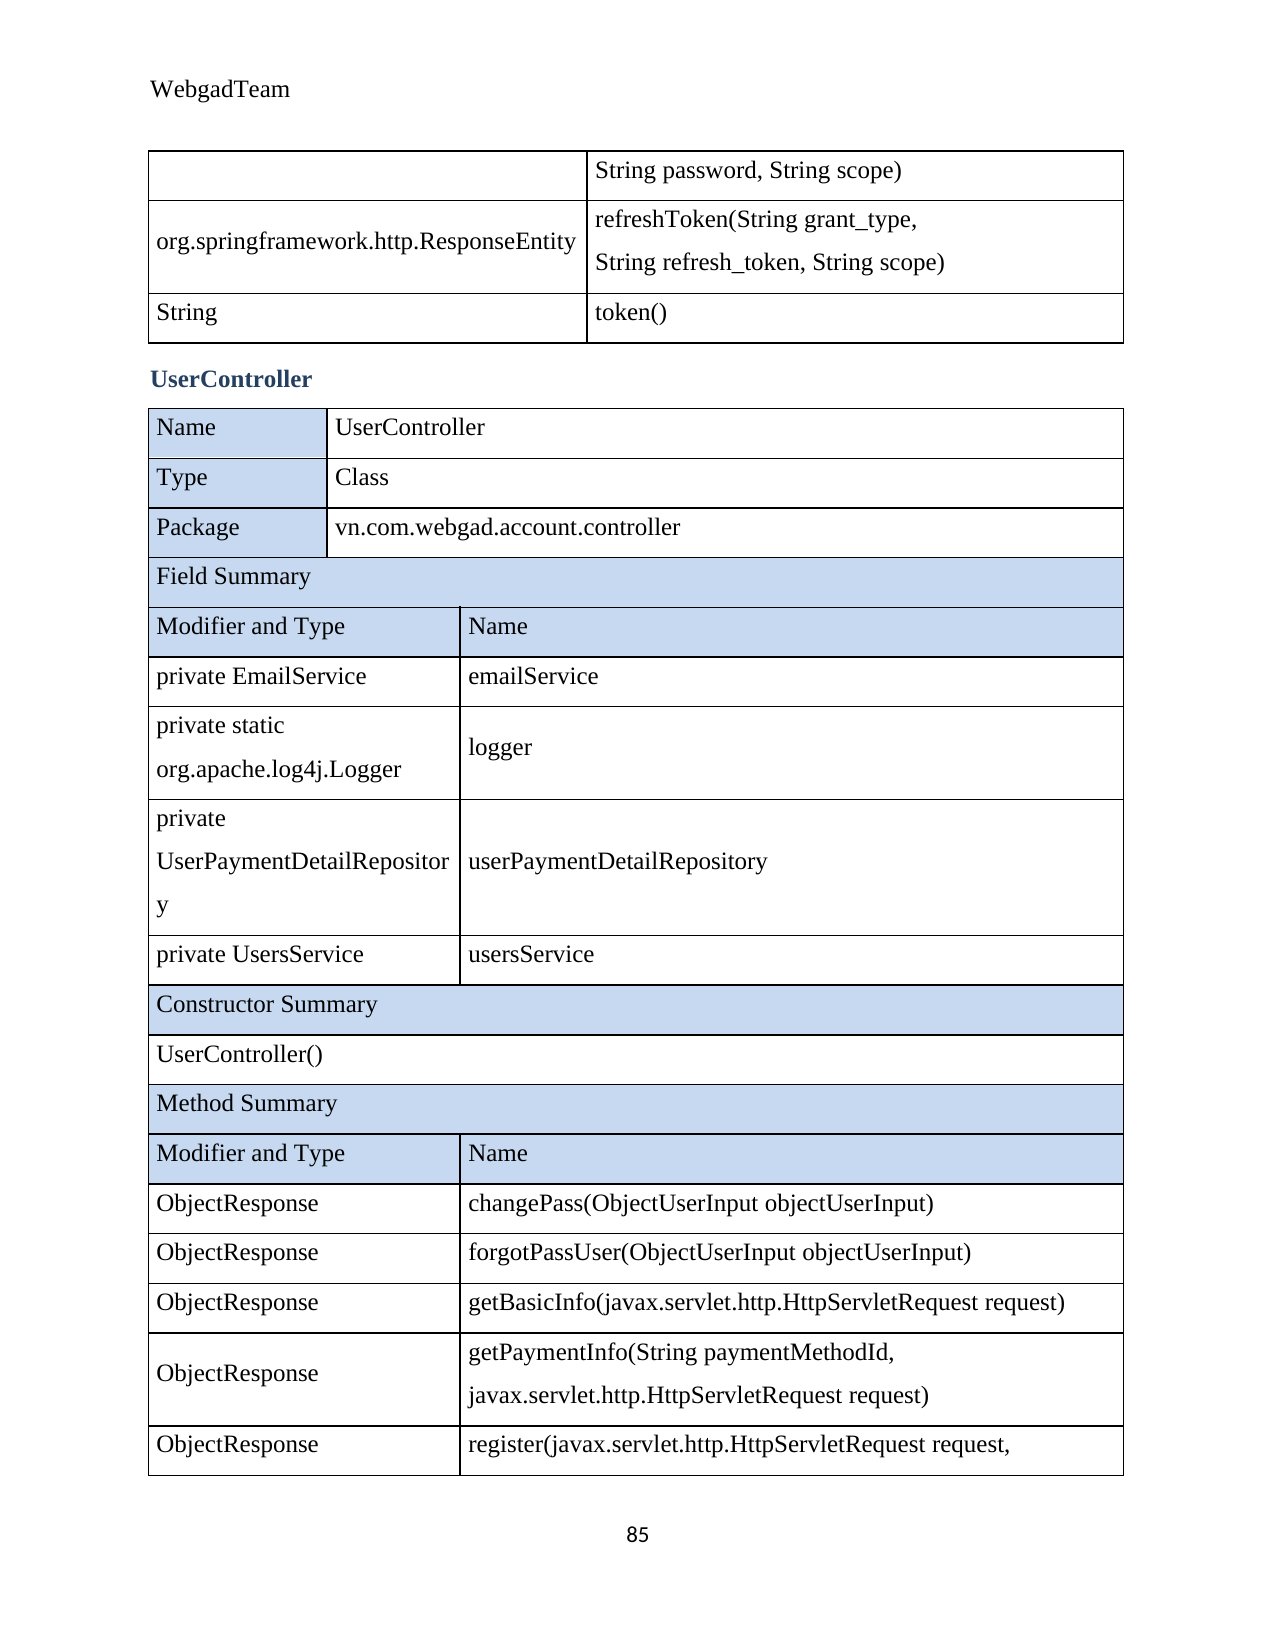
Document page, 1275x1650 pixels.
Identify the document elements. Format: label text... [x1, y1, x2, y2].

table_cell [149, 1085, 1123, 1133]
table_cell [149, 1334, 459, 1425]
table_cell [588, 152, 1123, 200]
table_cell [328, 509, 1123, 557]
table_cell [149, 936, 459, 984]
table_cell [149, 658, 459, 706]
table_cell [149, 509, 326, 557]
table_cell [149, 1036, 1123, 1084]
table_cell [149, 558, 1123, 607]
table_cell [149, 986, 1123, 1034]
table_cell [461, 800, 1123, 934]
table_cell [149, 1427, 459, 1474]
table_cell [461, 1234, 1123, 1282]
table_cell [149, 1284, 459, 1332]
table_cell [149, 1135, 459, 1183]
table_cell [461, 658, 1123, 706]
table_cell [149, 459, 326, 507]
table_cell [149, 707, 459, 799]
subtitle UserController [150, 364, 1125, 393]
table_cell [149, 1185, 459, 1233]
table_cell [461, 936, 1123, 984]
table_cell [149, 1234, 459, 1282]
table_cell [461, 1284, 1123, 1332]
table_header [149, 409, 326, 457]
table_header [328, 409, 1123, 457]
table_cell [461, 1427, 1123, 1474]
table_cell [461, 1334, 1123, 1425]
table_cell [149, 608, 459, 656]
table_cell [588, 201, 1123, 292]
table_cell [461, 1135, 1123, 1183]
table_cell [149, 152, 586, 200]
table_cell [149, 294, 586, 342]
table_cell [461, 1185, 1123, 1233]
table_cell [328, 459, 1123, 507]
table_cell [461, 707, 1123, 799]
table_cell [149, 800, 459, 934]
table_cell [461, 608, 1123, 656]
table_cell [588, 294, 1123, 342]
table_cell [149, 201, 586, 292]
